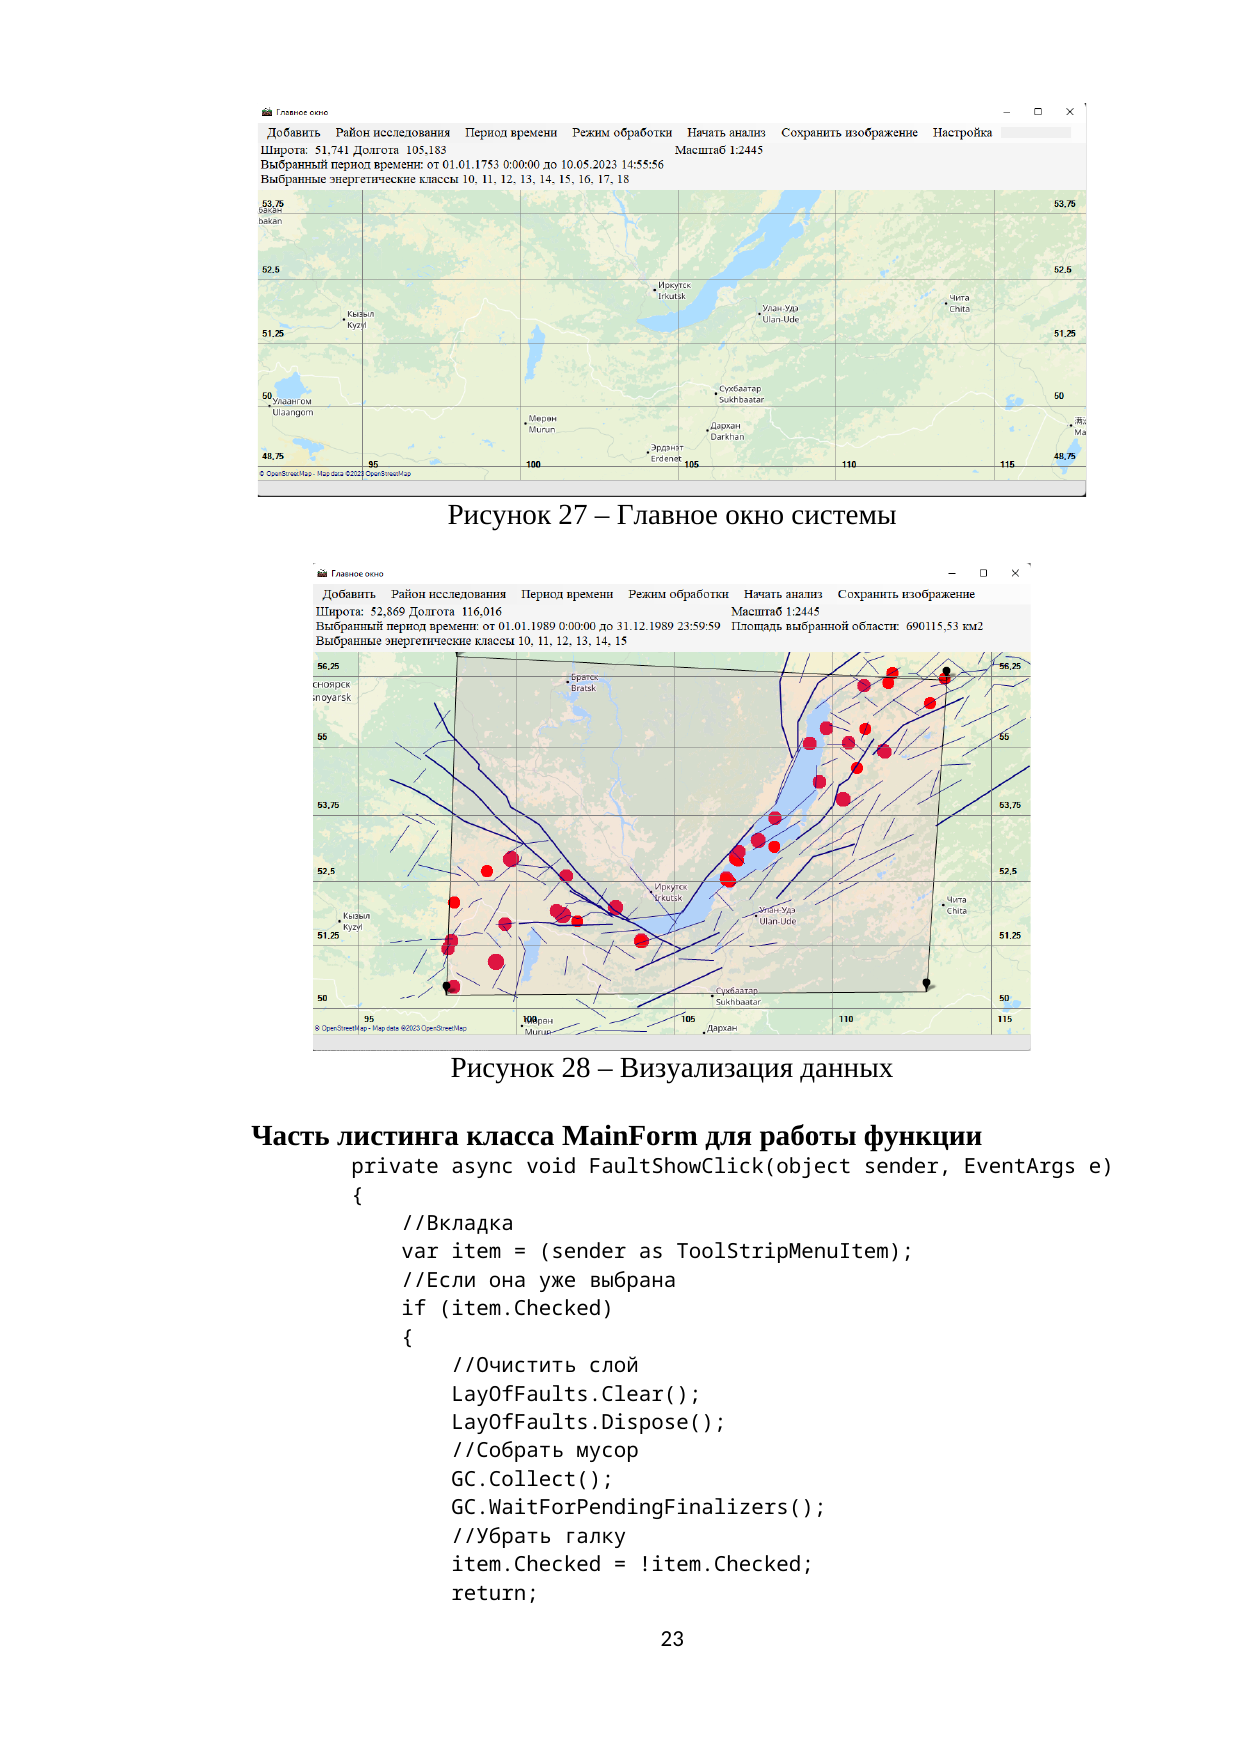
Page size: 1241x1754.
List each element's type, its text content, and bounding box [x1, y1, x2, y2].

text Часть листинга класса MainForm для работы функции [177, 1118, 1167, 1151]
text GC.Collect(); [177, 1464, 1167, 1492]
text //Если она уже выбрана [177, 1265, 1167, 1293]
text //Очистить слой [177, 1350, 1167, 1379]
text return; [177, 1578, 1167, 1606]
text Рисунок 27 – Главное окно системы [177, 497, 1167, 530]
picture [313, 563, 1031, 1051]
text { [177, 1322, 1167, 1350]
text Рисунок 28 – Визуализация данных [177, 1051, 1167, 1084]
text var item = (sender as ToolStripMenuItem); [177, 1237, 1167, 1265]
text GC.WaitForPendingFinalizers(); [177, 1492, 1167, 1521]
text private async void FaultShowClick(object sender, EventArgs e) [177, 1151, 1167, 1180]
text if (item.Checked) [177, 1293, 1167, 1322]
text item.Checked = !item.Checked; [177, 1549, 1167, 1578]
text //Вкладка [177, 1208, 1167, 1237]
picture [257, 103, 1087, 497]
text LayOfFaults.Clear(); [177, 1379, 1167, 1407]
text { [177, 1180, 1167, 1208]
text //Собрать мусор [177, 1436, 1167, 1464]
text LayOfFaults.Dispose(); [177, 1407, 1167, 1436]
text //Убрать галку [177, 1521, 1167, 1549]
